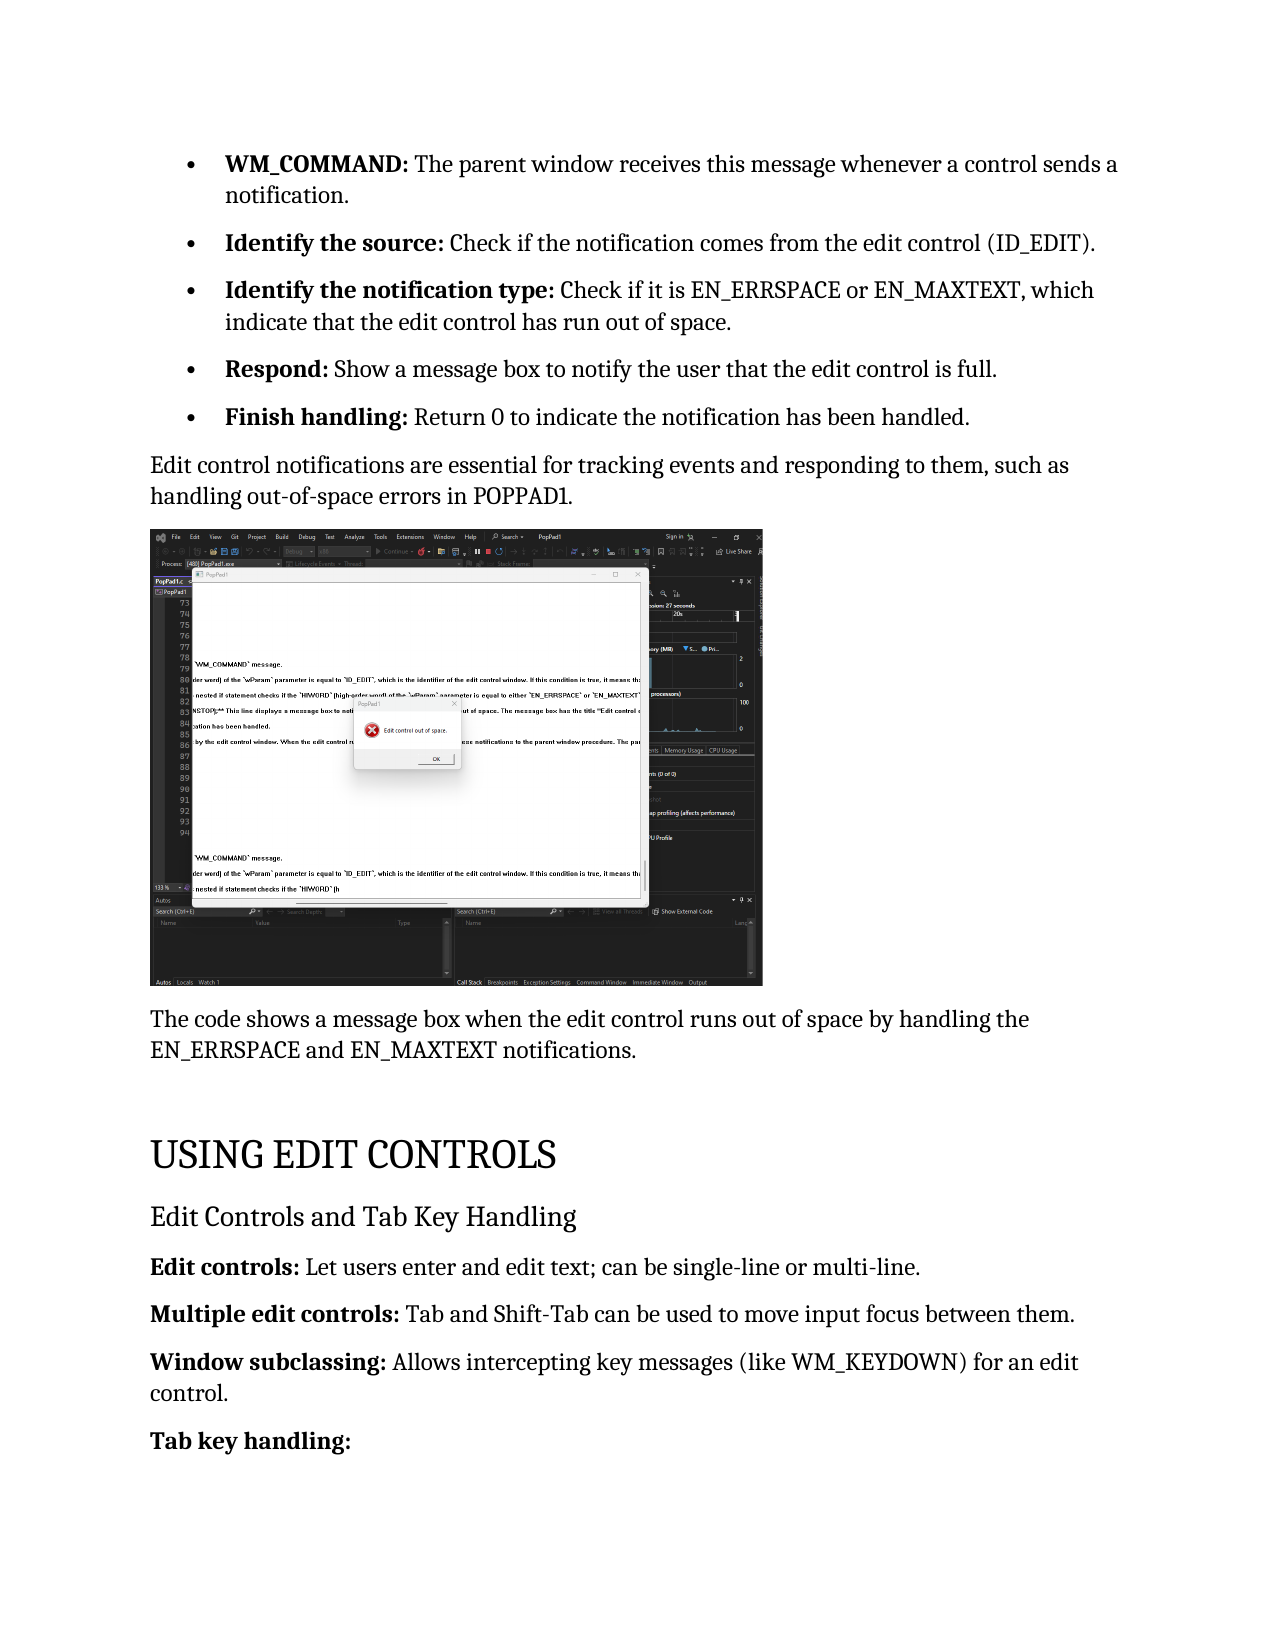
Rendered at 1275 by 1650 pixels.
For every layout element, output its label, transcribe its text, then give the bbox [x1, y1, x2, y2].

list WM_COMMAND: The parent window receives this message whenever a control sends a notification. [187, 150, 1125, 210]
list Identify the source: Check if the notification comes from the edit control (ID_EDIT). [187, 229, 1125, 257]
text Edit Controls and Tab Key Handling [150, 1200, 1125, 1233]
text The code shows a message box when the edit control runs out of space by handling the EN_ERRSPACE and EN_MAXTEXT notifications. [150, 1005, 1125, 1065]
text Tab key handling: [150, 1427, 1125, 1456]
list Respond: Show a message box to notify the user that the edit control is full. [187, 355, 1125, 384]
list Finish handling: Return 0 to indicate the notification has been handled. [187, 403, 1125, 432]
text Edit control notifications are essential for tracking events and responding to them, such as handling out-of-space errors in POPPAD1. [150, 451, 1125, 510]
text Edit controls: Let users enter and edit text; can be single-line or multi-line. [150, 1253, 1125, 1281]
text Multiple edit controls: Tab and Shift-Tab can be used to move input focus between them. [150, 1300, 1125, 1329]
text Window subclassing: Allows intercepting key messages (like WM_KEYDOWN) for an edit control. [150, 1348, 1125, 1408]
text USING EDIT CONTROLS [150, 1131, 1125, 1179]
picture [150, 529, 763, 986]
list Identify the notification type: Check if it is EN_ERRSPACE or EN_MAXTEXT, which indicate that the edit control has run out of space. [187, 276, 1125, 336]
